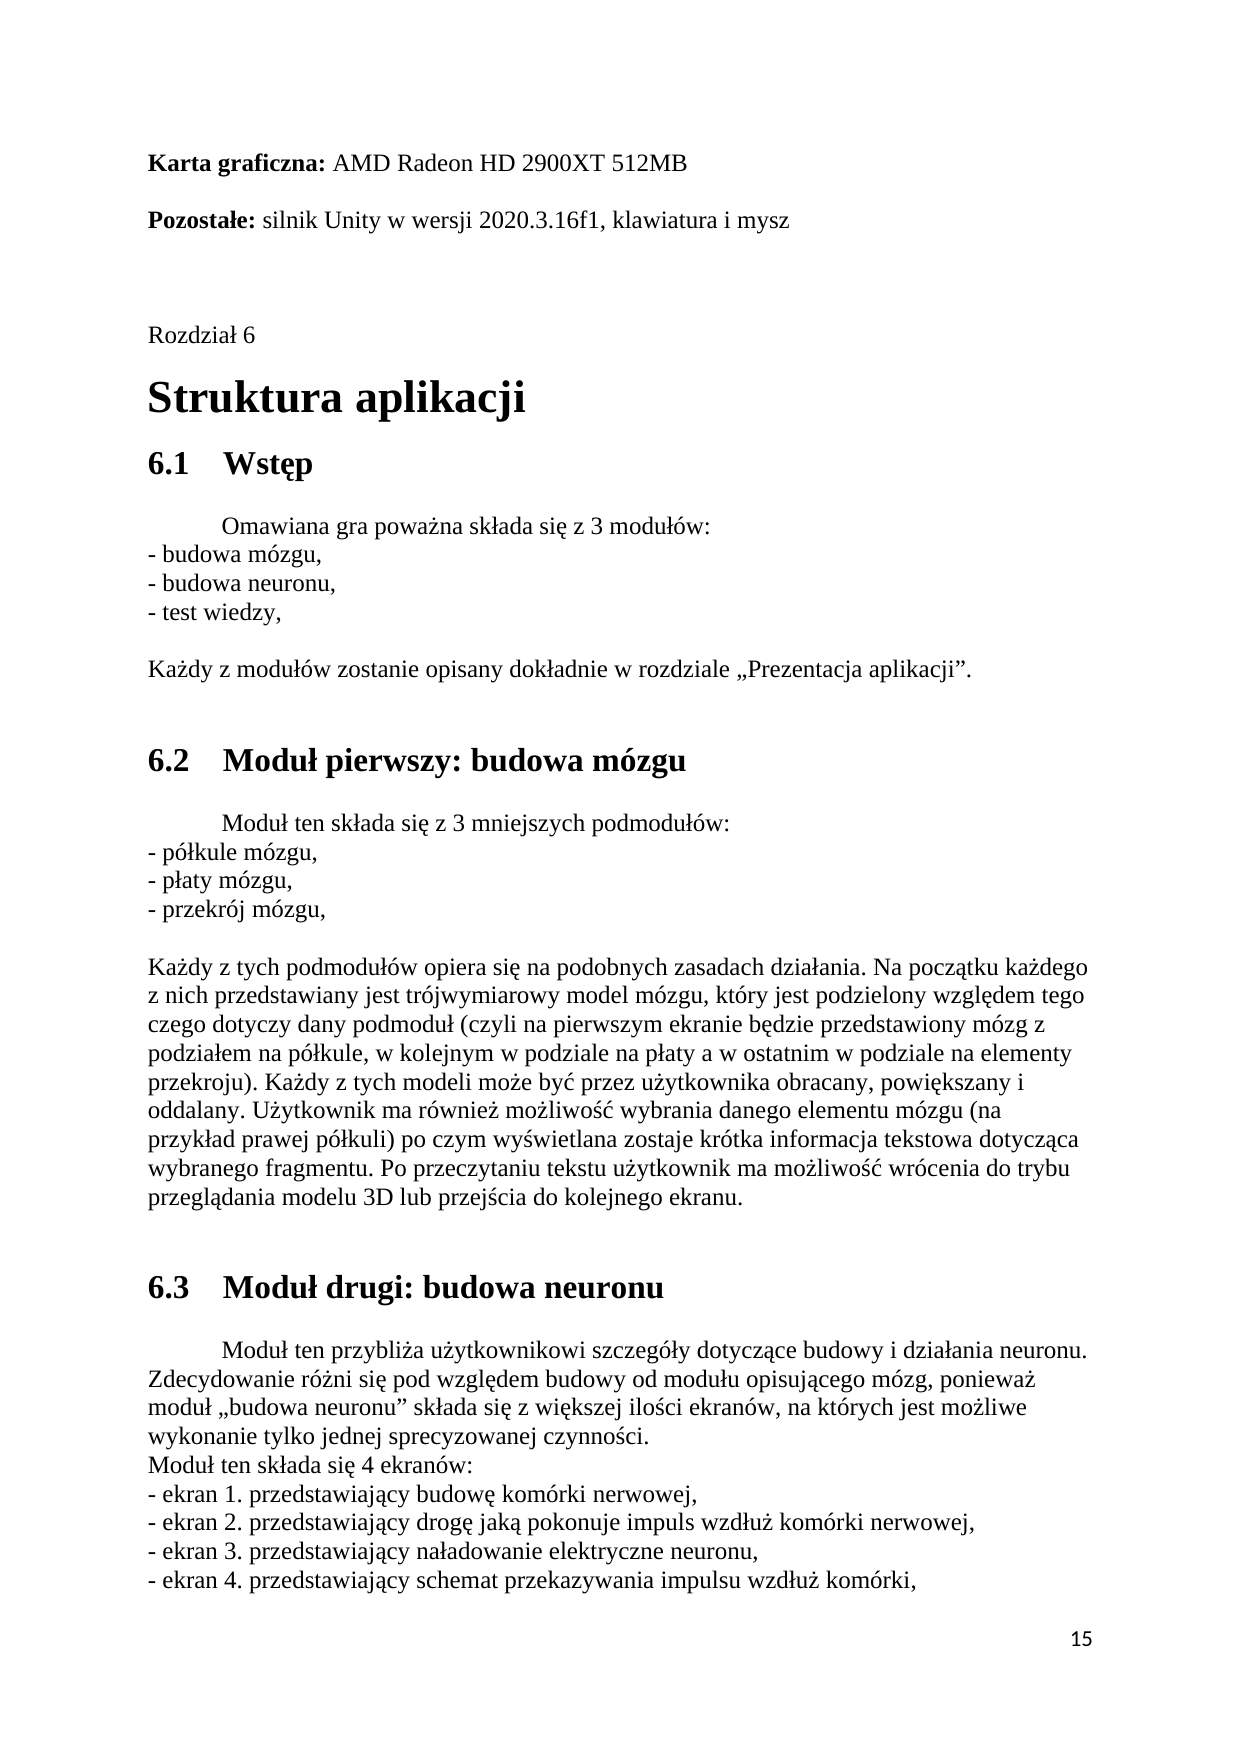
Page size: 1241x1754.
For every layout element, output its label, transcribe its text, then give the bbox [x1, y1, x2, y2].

text - test wiedzy, [148, 597, 1093, 626]
list Moduł pierwszy: budowa mózgu [148, 741, 1093, 779]
text Każdy z modułów zostanie opisany dokładnie w rozdziale „Prezentacja aplikacji”. [148, 654, 1093, 683]
text - budowa mózgu, [148, 539, 1093, 568]
list Moduł drugi: budowa neuronu [148, 1268, 1093, 1306]
text Każdy z tych podmodułów opiera się na podobnych zasadach działania. Na początku każdego z nich przedstawiany jest trójwymiarowy model mózgu, który jest podzielony względem tego czego dotyczy dany podmoduł (czyli na pierwszym ekranie będzie przedstawiony mózg z podziałem na półkule, w kolejnym w podziale na płaty a w ostatnim w podziale na elementy przekroju). Każdy z tych modeli może być przez użytkownika obracany, powiększany i oddalany. Użytkownik ma również możliwość wybrania danego elementu mózgu (na przykład prawej półkuli) po czym wyświetlana zostaje krótka informacja tekstowa dotycząca wybranego fragmentu. Po przeczytaniu tekstu użytkownik ma możliwość wrócenia do trybu przeglądania modelu 3D lub przejścia do kolejnego ekranu. [148, 952, 1093, 1210]
text Karta graficzna: AMD Radeon HD 2900XT 512MB [148, 148, 1093, 176]
text Omawiana gra poważna składa się z 3 modułów: [148, 511, 1093, 539]
text Moduł ten składa się z 3 mniejszych podmodułów: [148, 808, 1093, 837]
text - ekran 3. przedstawiający naładowanie elektryczne neuronu, [148, 1536, 1093, 1565]
text Rozdział 6 [148, 321, 1093, 349]
text Pozostałe: silnik Unity w wersji 2020.3.16f1, klawiatura i mysz [148, 206, 1093, 234]
text Moduł ten przybliża użytkownikowi szczegóły dotyczące budowy i działania neuronu. Zdecydowanie różni się pod względem budowy od modułu opisującego mózg, ponieważ moduł „budowa neuronu” składa się z większej ilości ekranów, na których jest możliwe wykonanie tylko jednej sprecyzowanej czynności. [148, 1335, 1093, 1450]
text - przekrój mózgu, [148, 894, 1093, 923]
list Wstęp [148, 444, 1093, 482]
text - półkule mózgu, [148, 837, 1093, 865]
text Moduł ten składa się 4 ekranów: [148, 1450, 1093, 1479]
text - ekran 4. przedstawiający schemat przekazywania impulsu wzdłuż komórki, [148, 1565, 1093, 1594]
text Struktura aplikacji [148, 370, 1093, 423]
text - płaty mózgu, [148, 865, 1093, 894]
text - ekran 1. przedstawiający budowę komórki nerwowej, [148, 1479, 1093, 1507]
text - budowa neuronu, [148, 568, 1093, 597]
text - ekran 2. przedstawiający drogę jaką pokonuje impuls wzdłuż komórki nerwowej, [148, 1507, 1093, 1536]
